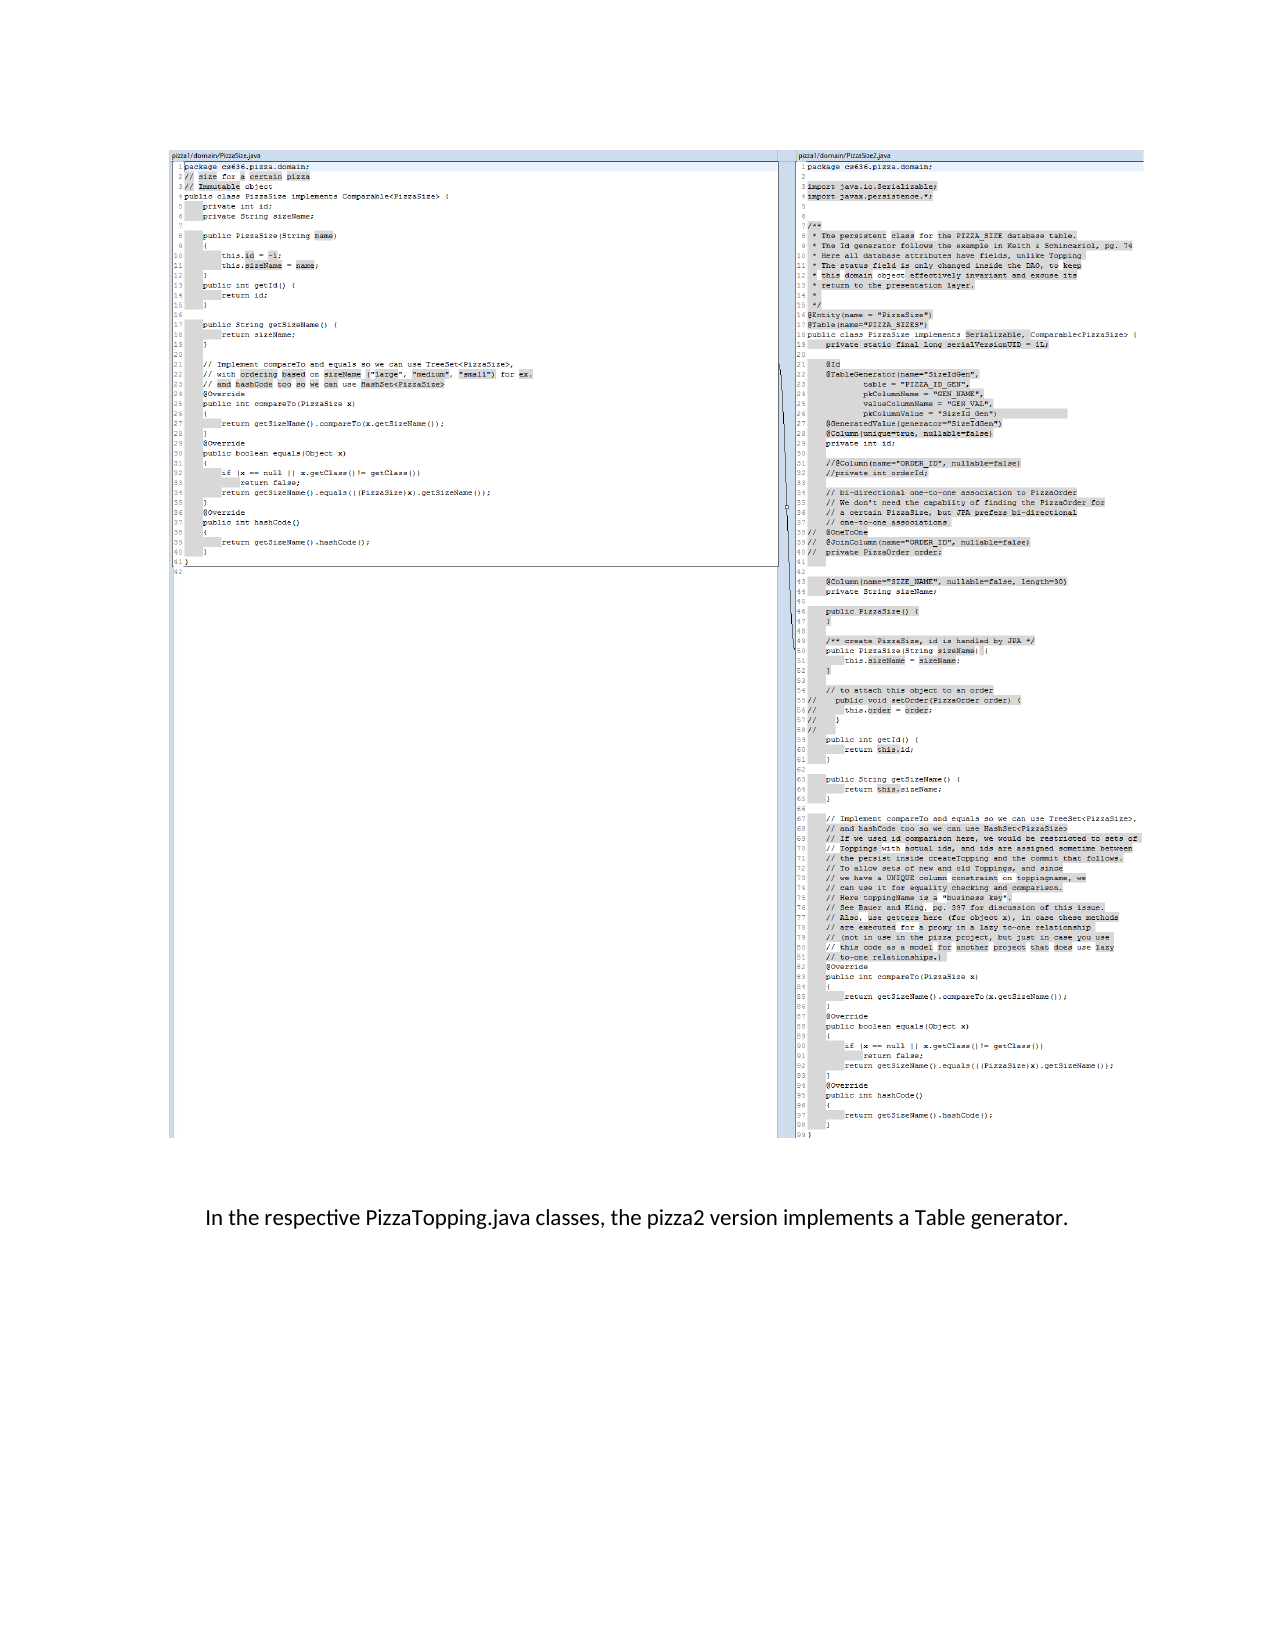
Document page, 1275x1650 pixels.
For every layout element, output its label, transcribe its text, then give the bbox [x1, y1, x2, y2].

text In the respective PizzaTopping.java classes, the pizza2 version implements a Table generator. [150, 1203, 1125, 1231]
